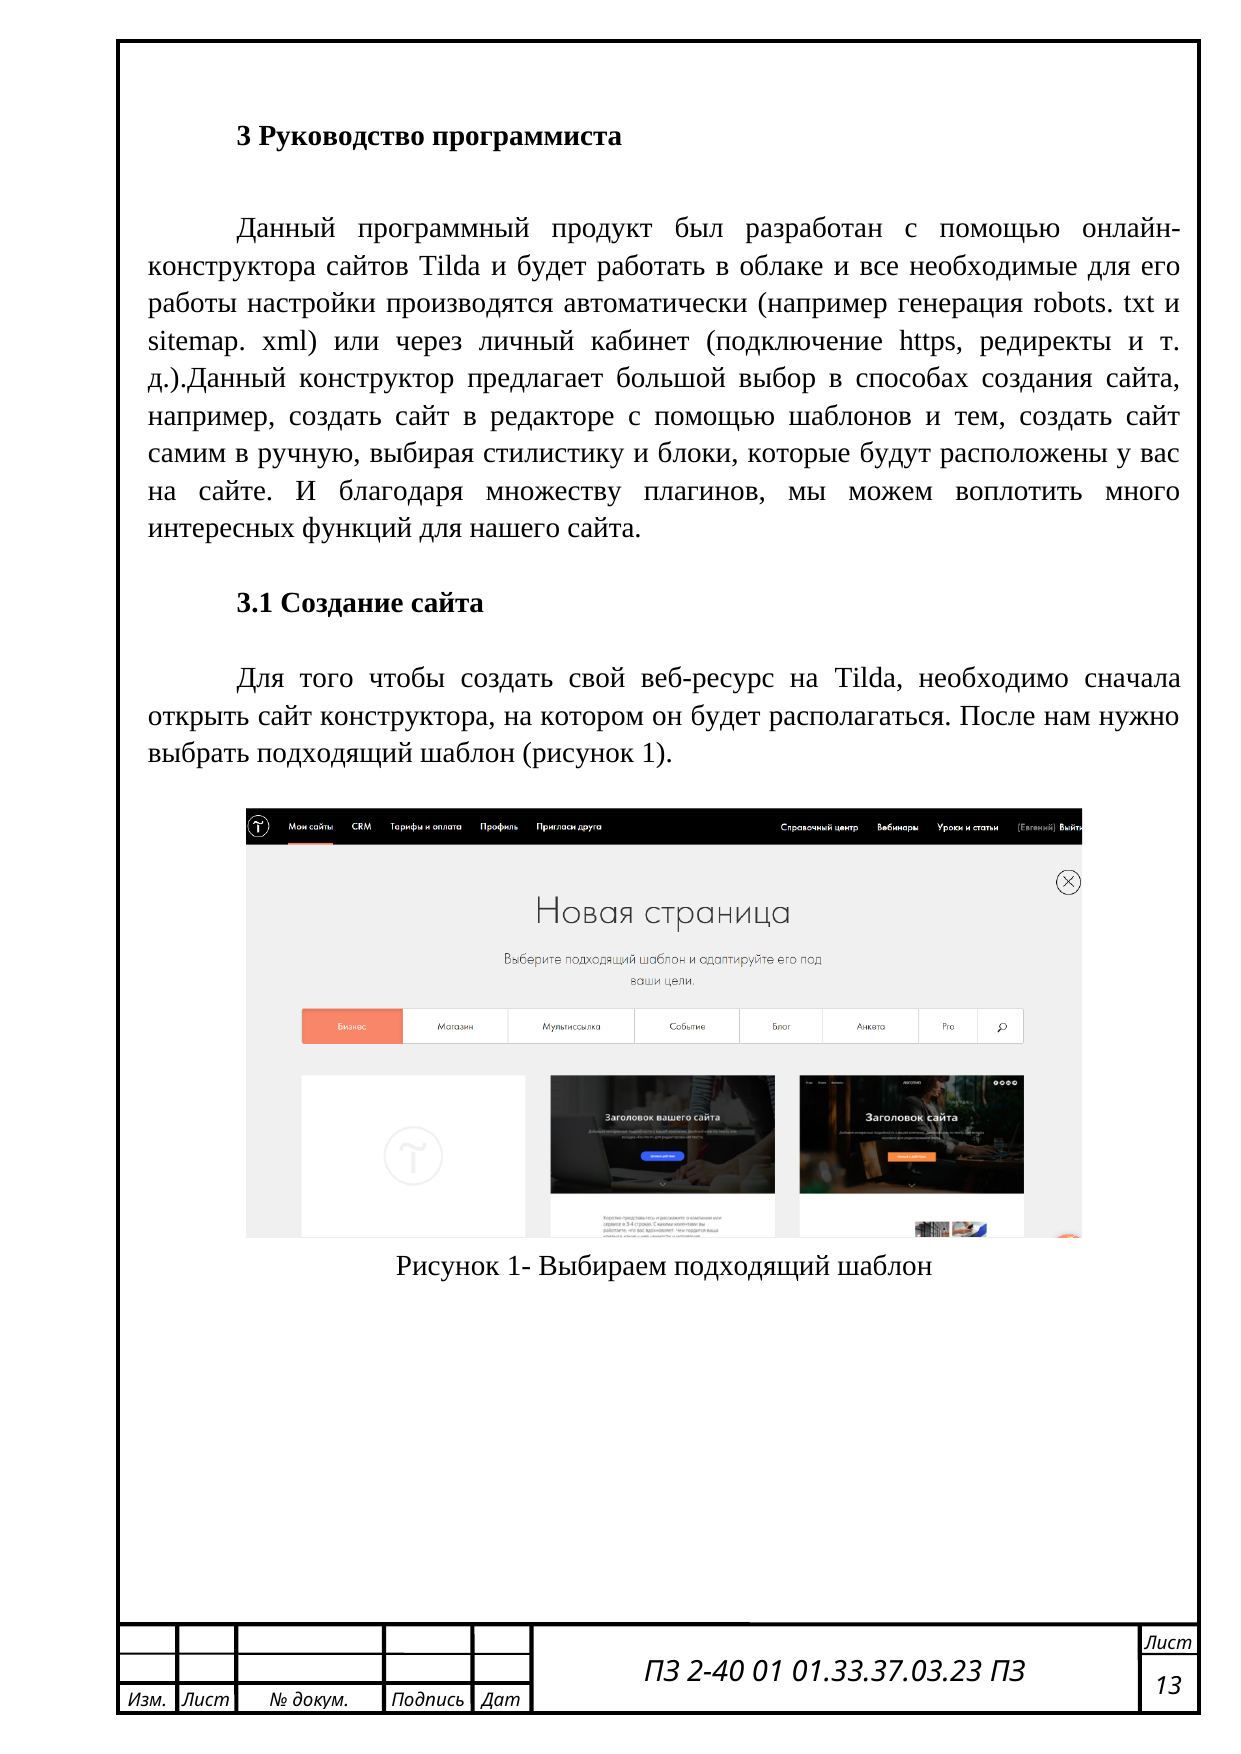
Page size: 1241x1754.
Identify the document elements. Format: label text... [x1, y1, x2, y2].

text Для того чтобы создать свой веб-ресурс на Tilda, необходимо сначала открыть сайт конструктора, на котором он будет располагаться. После нам нужно выбрать подходящий шаблон (рисунок 1). [148, 658, 1181, 770]
text Данный программный продукт был разработан с помощью онлайн-конструктора сайтов Tilda и будет работать в облаке и все необходимые для его работы настройки производятся автоматически (например генерация robots. txt и sitemap. xml) или через личный кабинет (подключение https, редиректы и т. д.).Данный конструктор предлагает большой выбор в способах создания сайта, например, создать сайт в редакторе с помощью шаблонов и тем, создать сайт самим в ручную, выбирая стилистику и блоки, которые будут расположены у вас на сайте. И благодаря множеству плагинов, мы можем воплотить много интересных функций для нашего сайта. [148, 208, 1181, 545]
picture [244, 808, 1082, 1236]
text 3 Руководство программиста [148, 118, 1181, 152]
text 3.1 Создание сайта [148, 583, 1181, 620]
